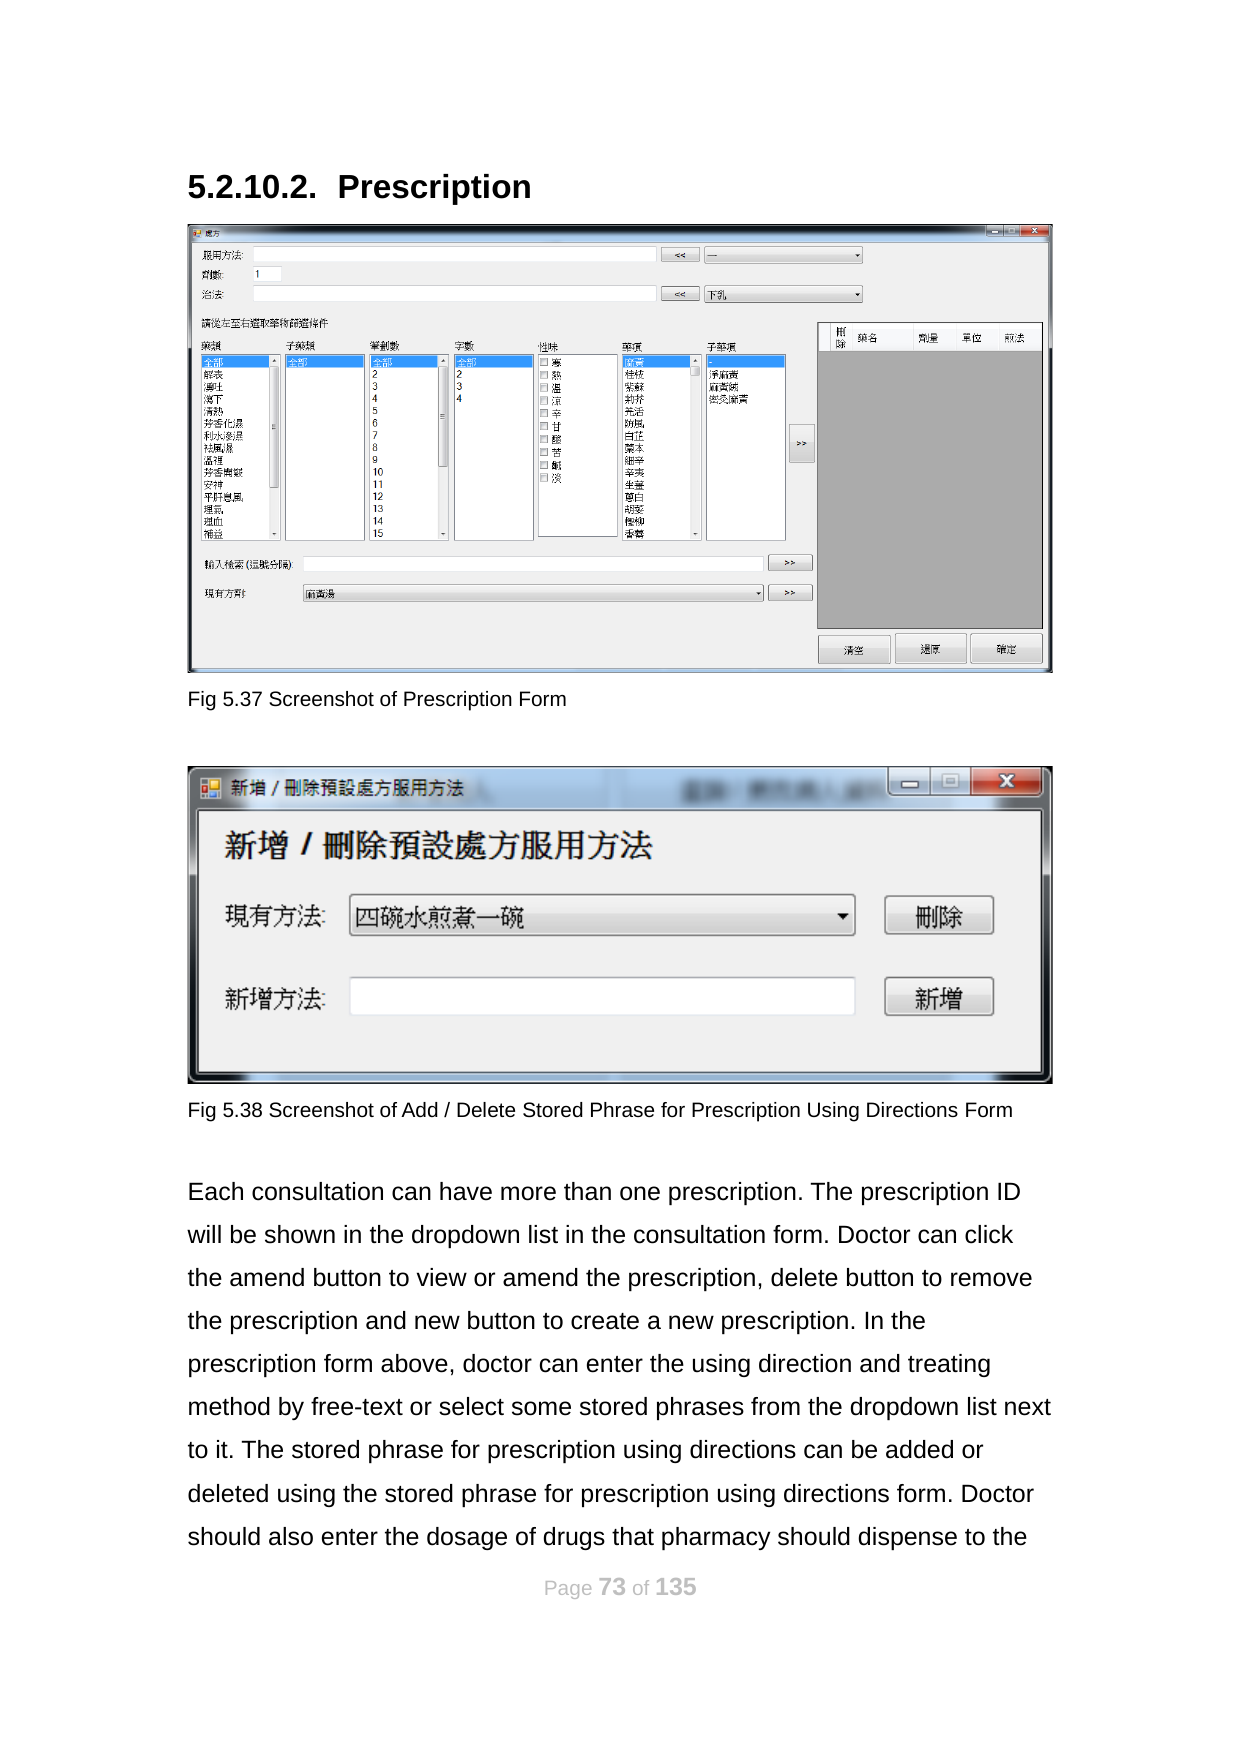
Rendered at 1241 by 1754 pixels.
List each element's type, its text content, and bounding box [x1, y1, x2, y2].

subtitle Prescription [187, 167, 1053, 205]
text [187, 1177, 1053, 1550]
picture [187, 224, 1053, 673]
picture [187, 766, 1053, 1084]
